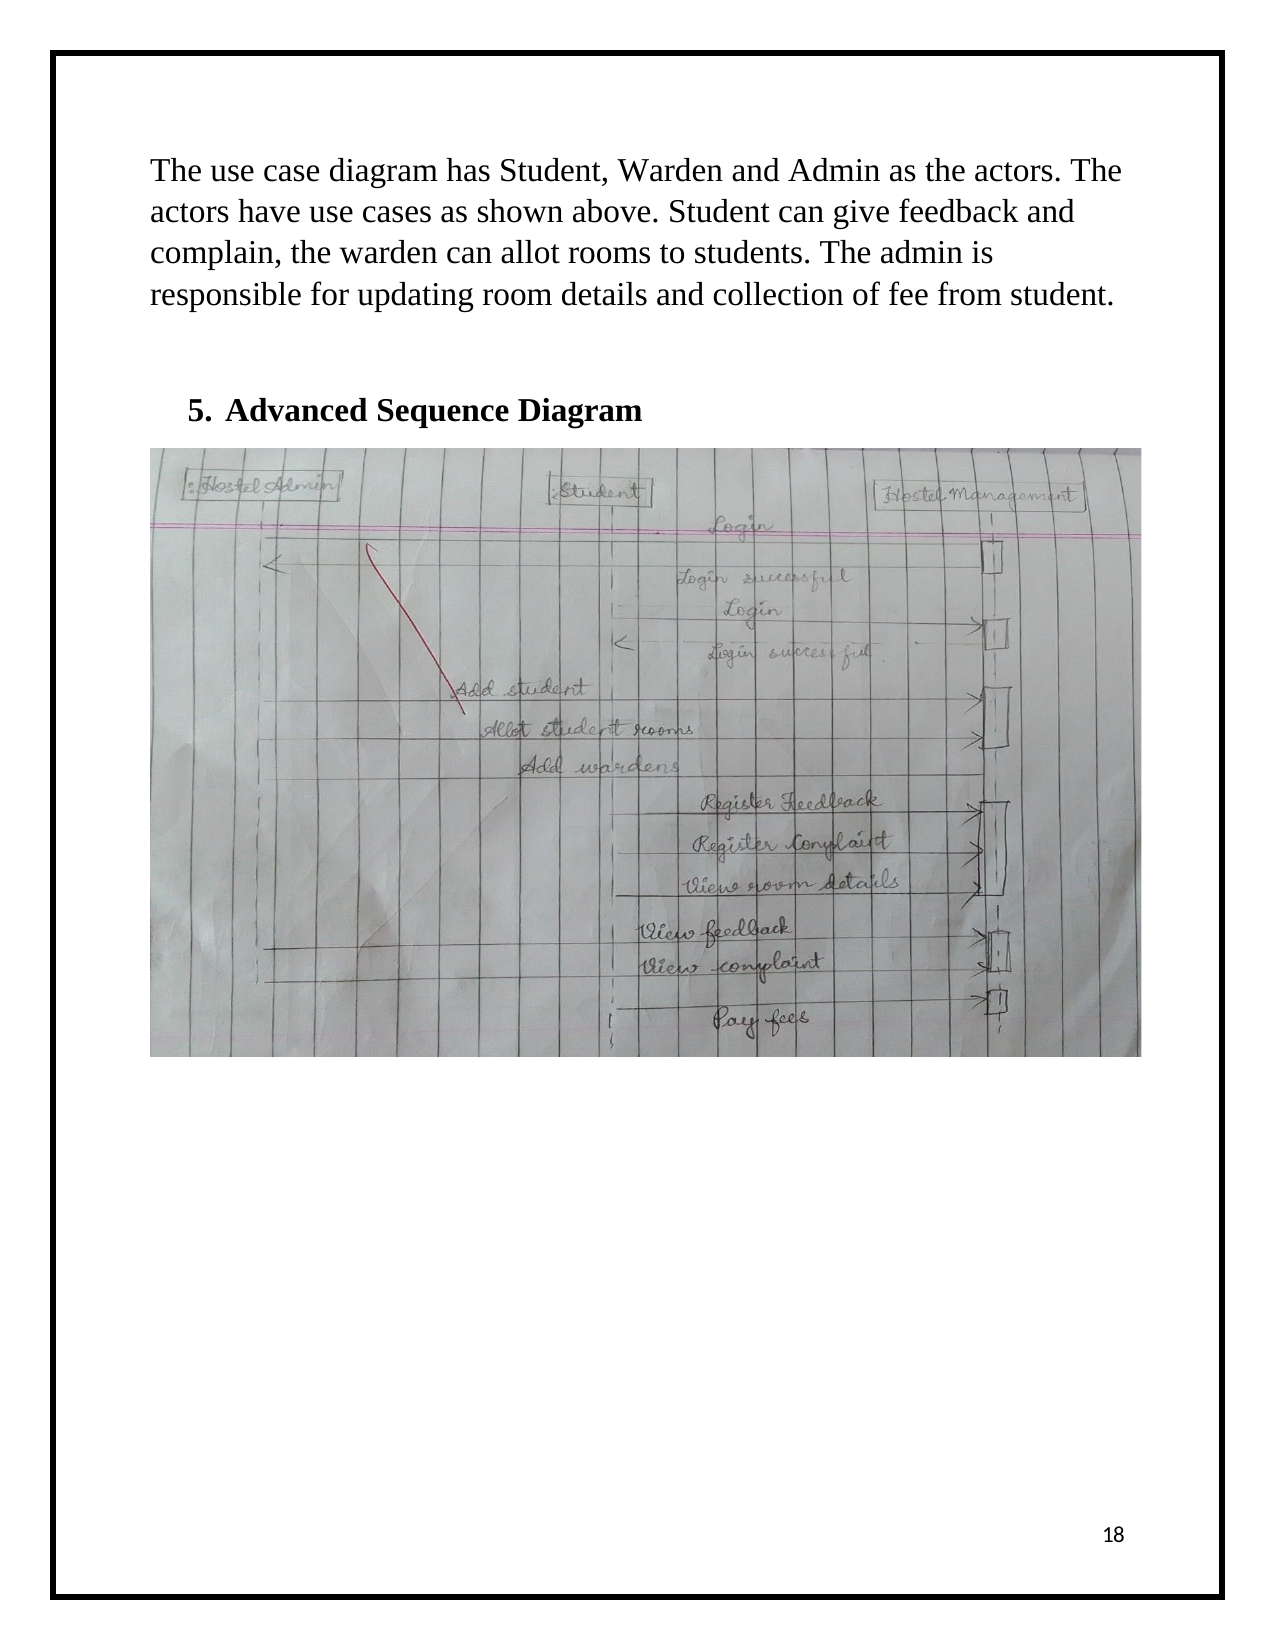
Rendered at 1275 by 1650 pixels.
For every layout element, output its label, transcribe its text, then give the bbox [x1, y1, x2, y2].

picture [150, 448, 1142, 1057]
list Advanced Sequence Diagram [187, 390, 1210, 428]
text The use case diagram has Student, Warden and Admin as the actors. The actors have use cases as shown above. Student can give feedback and complain, the warden can allot rooms to students. The admin is responsible for updating room details and collection of fee from student. [150, 150, 1127, 312]
